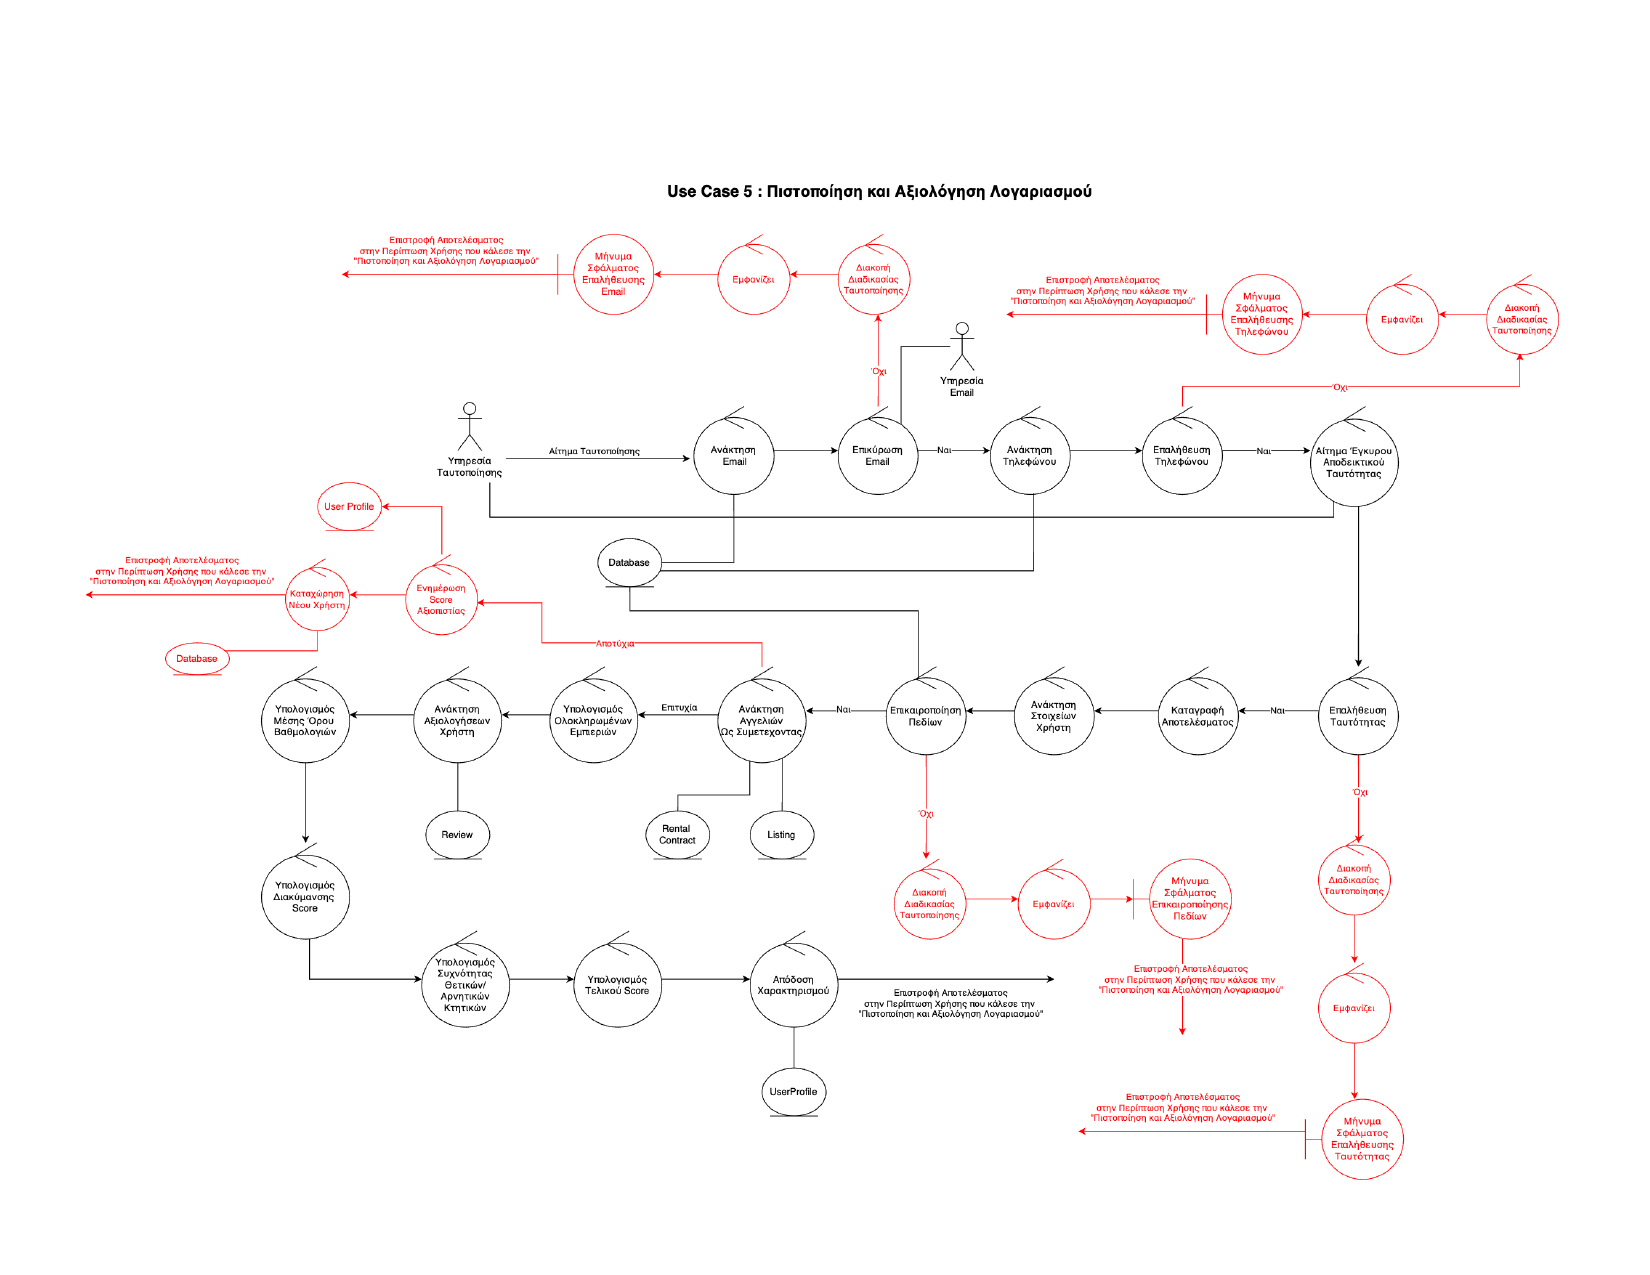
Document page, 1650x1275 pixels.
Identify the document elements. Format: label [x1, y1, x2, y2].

picture [54, 150, 1584, 1200]
